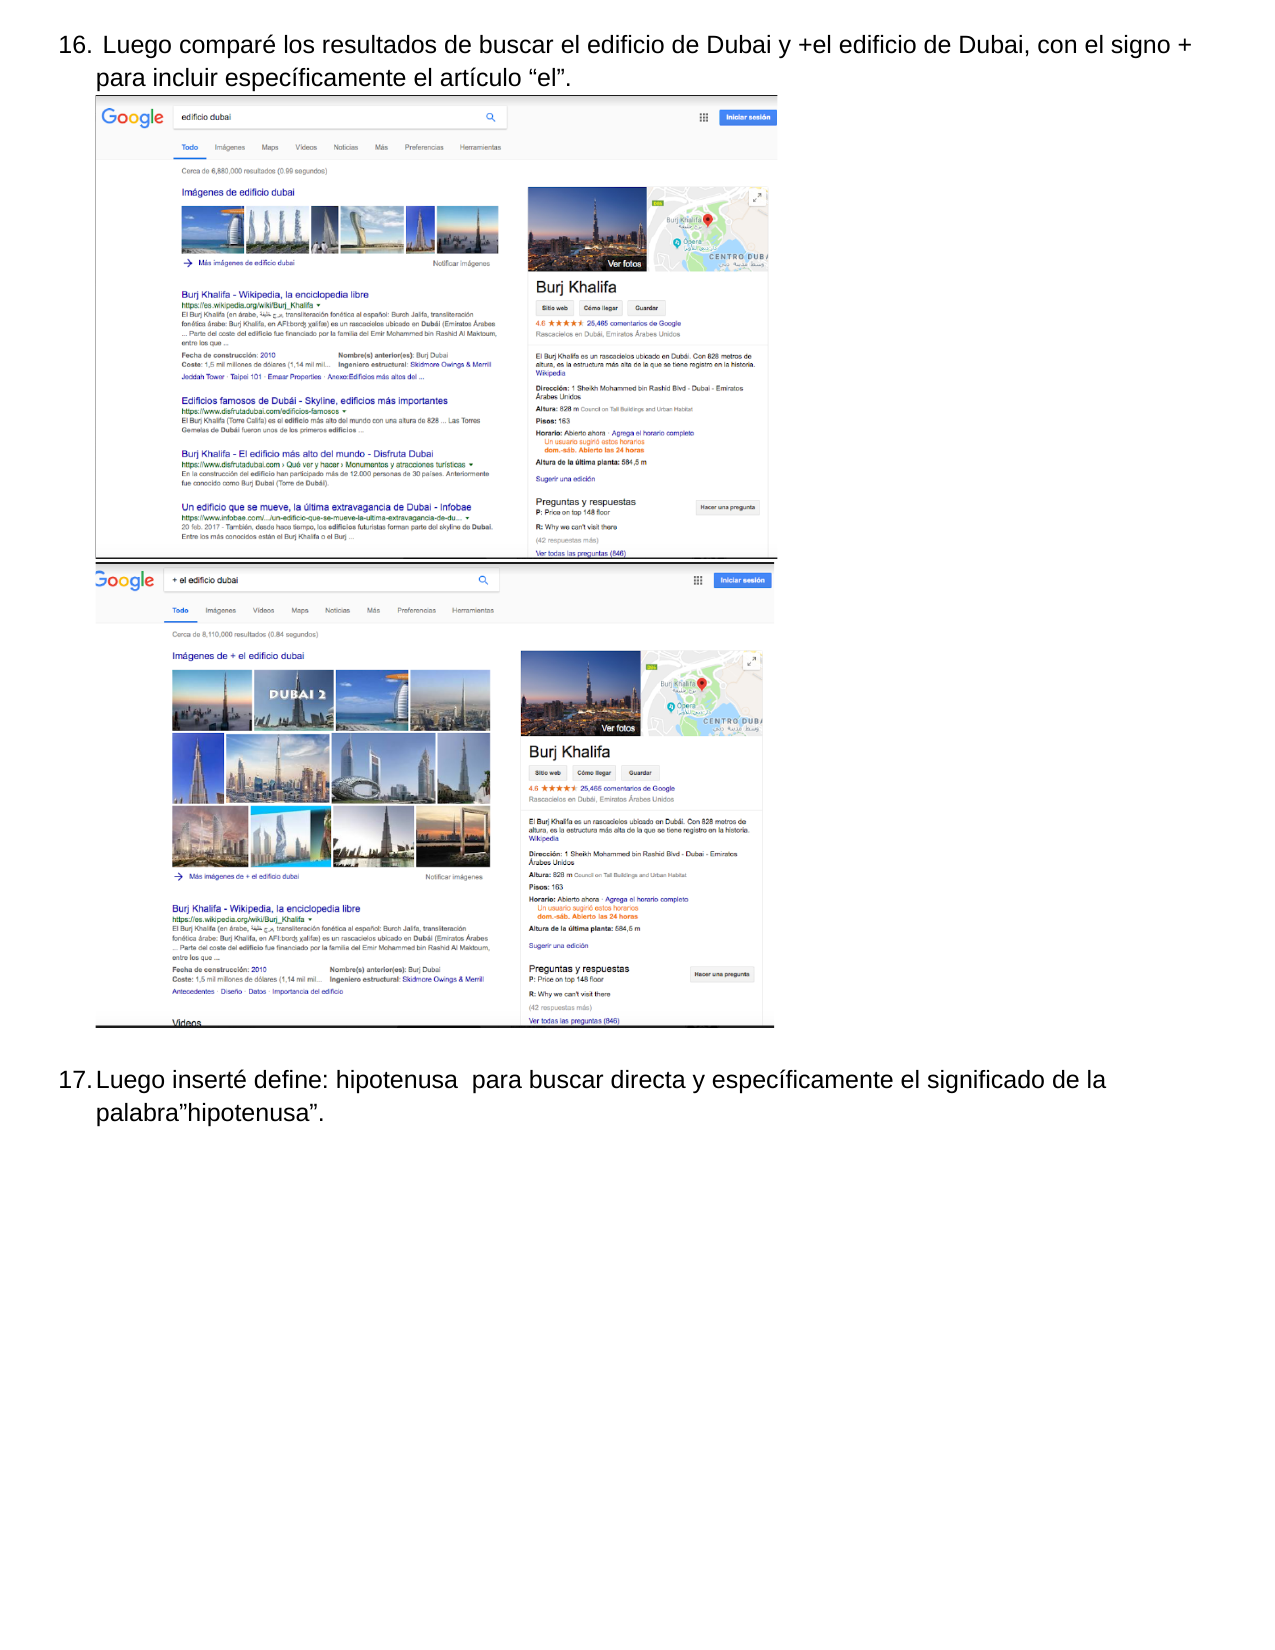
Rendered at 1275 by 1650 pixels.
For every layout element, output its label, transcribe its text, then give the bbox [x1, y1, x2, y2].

picture [95, 562, 775, 1028]
list Luego inserté define: hipotenusa para buscar directa y específicamente el significado de la palabra”hipotenusa”. [58, 1065, 1249, 1127]
picture [95, 95, 778, 559]
list Luego comparé los resultados de buscar el edificio de Dubai y +el edificio de Dubai, con el signo + para incluir específicamente el artículo “el”. [58, 29, 1249, 91]
